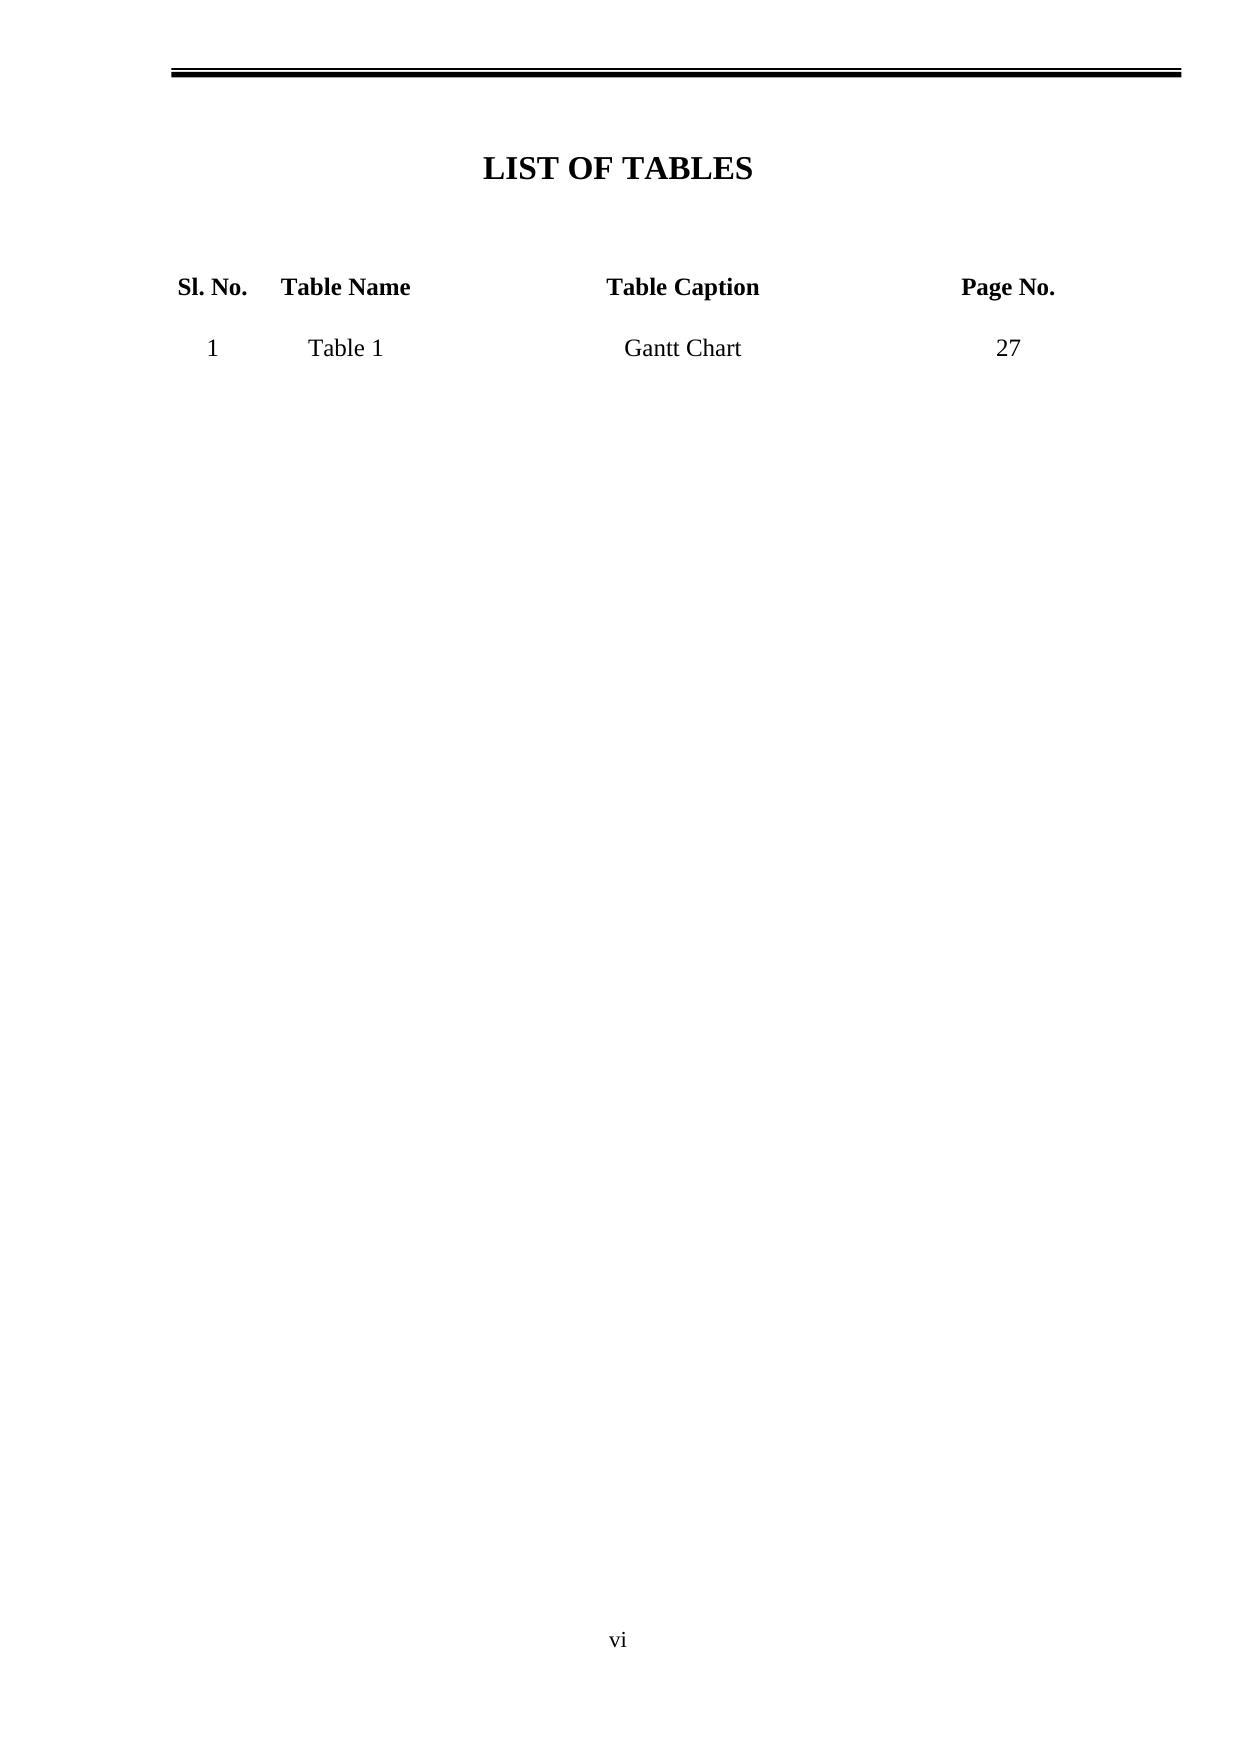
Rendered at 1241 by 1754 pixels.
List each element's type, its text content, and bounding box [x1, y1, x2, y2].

table_header Table Caption [428, 272, 941, 327]
table_header Sl. No. [172, 272, 264, 327]
table_header Table Name [264, 272, 427, 327]
table_cell 27 [941, 327, 1061, 388]
subtitle LIST OF TABLES [363, 148, 873, 186]
table_cell Table 1 [264, 327, 427, 388]
table_cell Gantt Chart [428, 327, 941, 388]
table_cell 1 [172, 327, 264, 388]
table_header Page No. [941, 272, 1061, 327]
